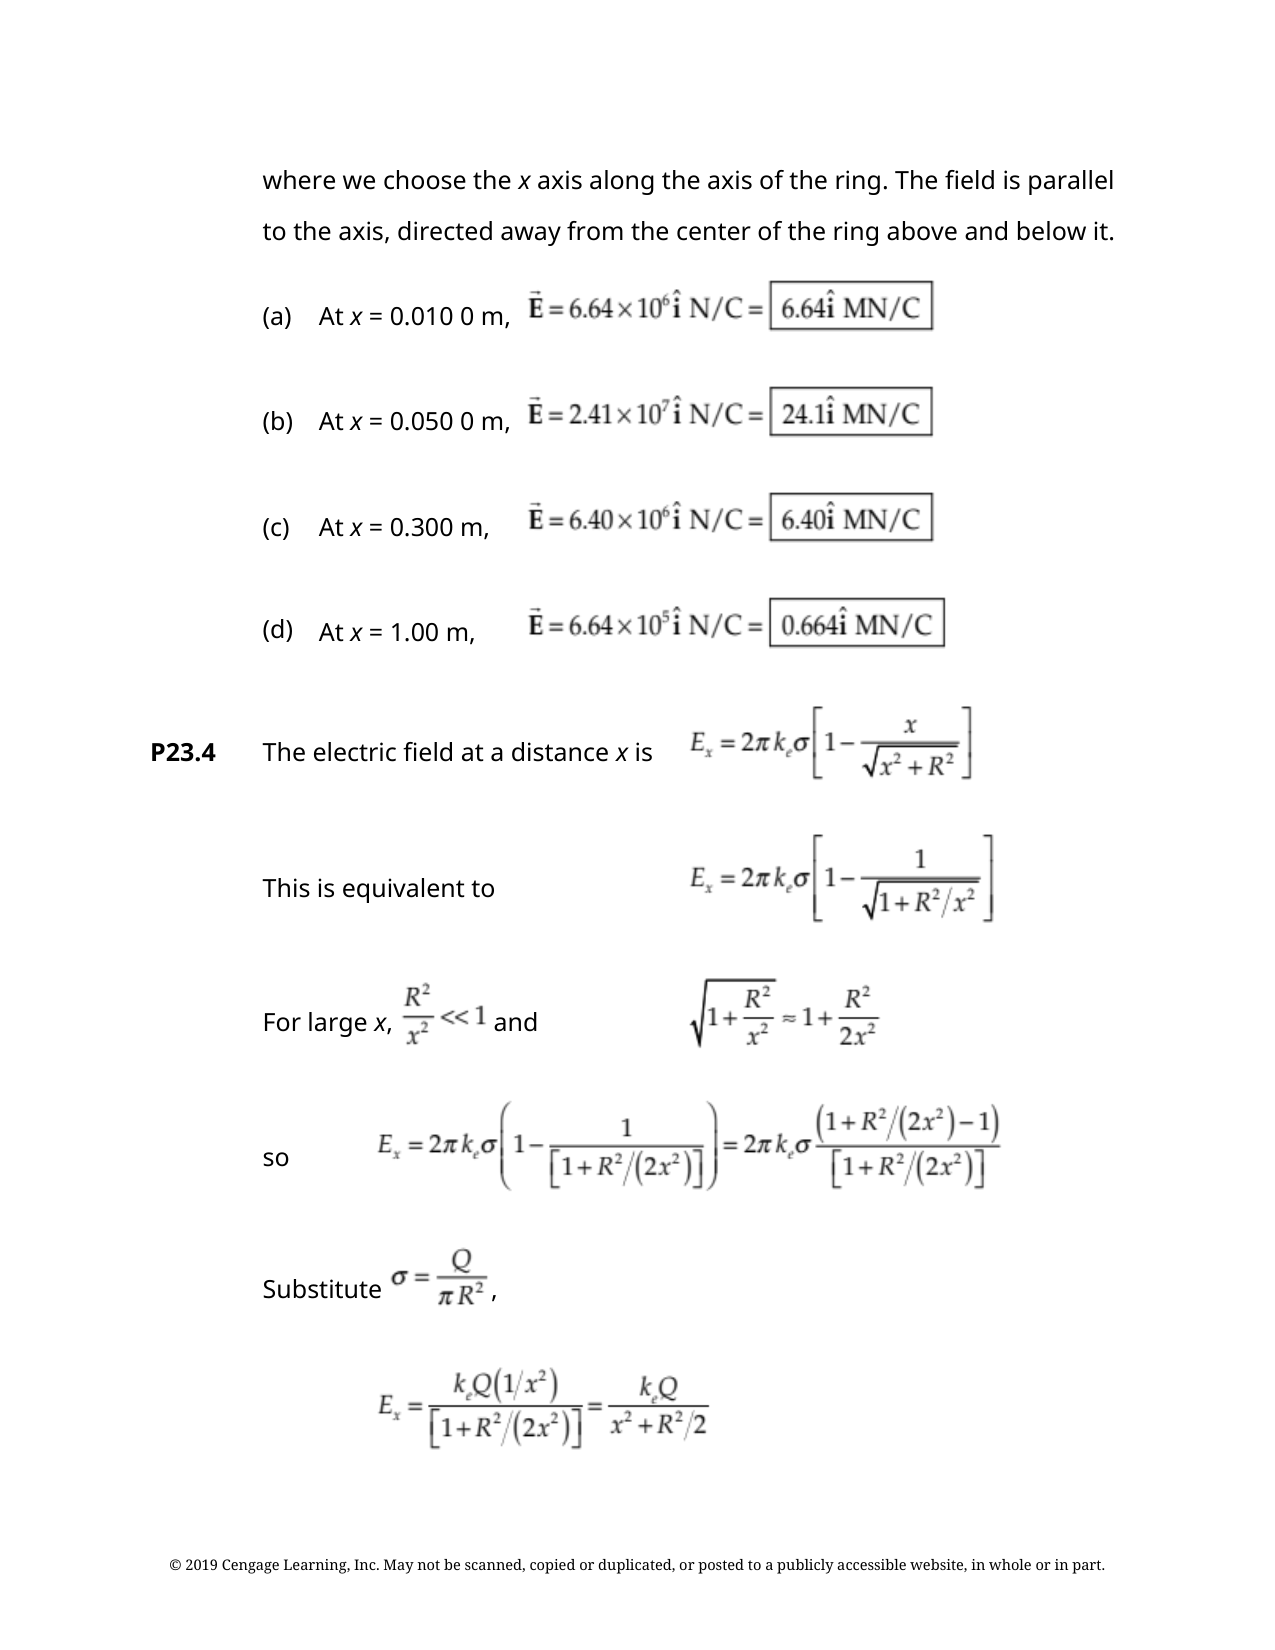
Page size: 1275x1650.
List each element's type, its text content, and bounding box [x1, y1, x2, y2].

text For large x, and [150, 974, 1125, 1069]
text where we choose the x axis along the axis of the ring. The field is parallel to the axis, directed away from the center of the ring above and below it. [150, 162, 1125, 248]
text (c) At x = 0.300 m, [150, 488, 1125, 564]
text (b) At x = 0.050 0 m, [150, 383, 1125, 459]
text P23.4 The electric field at a distance x is [150, 702, 1125, 802]
text Substitute , [150, 1244, 1125, 1334]
text (d) At x = 1.00 m, [150, 594, 1125, 670]
text This is equivalent to [150, 831, 1125, 945]
text (a) At x = 0.010 0 m, [150, 277, 1125, 353]
text so [150, 1098, 1125, 1214]
